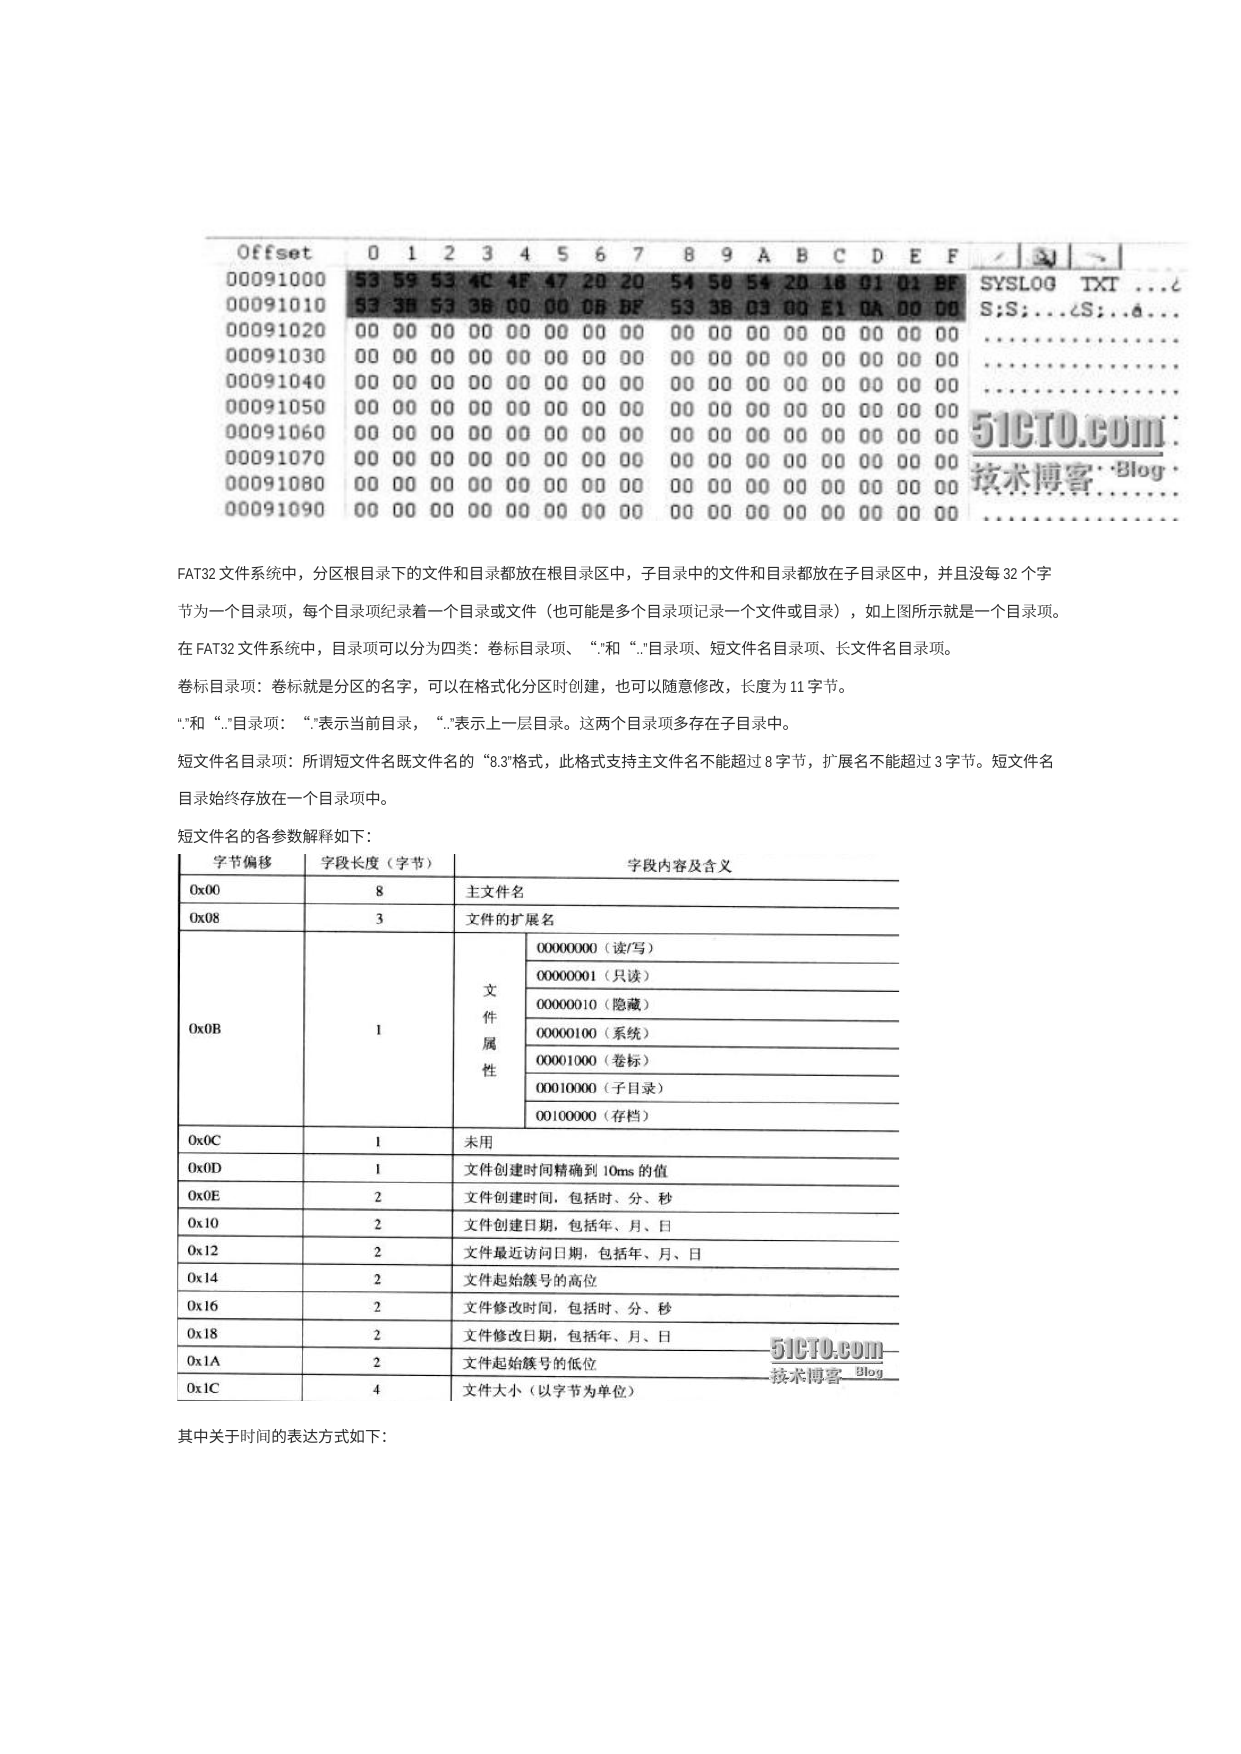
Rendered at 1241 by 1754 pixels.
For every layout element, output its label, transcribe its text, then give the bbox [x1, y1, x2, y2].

text 卷标目录项：卷标就是分区的名字，可以在格式化分区时创建，也可以随意修改，长度为11字节。 [177, 667, 1063, 704]
text FAT32文件系统中，分区根目录下的文件和目录都放在根目录区中，子目录中的文件和目录都放在子目录区中，并且没每32个字节为一个目录项，每个目录项纪录着一个目录或文件（也可能是多个目录项记录一个文件或目录），如上图所示就是一个目录项。 [177, 554, 1063, 629]
picture [177, 216, 1193, 521]
picture [177, 854, 900, 1401]
text 在FAT32文件系统中，目录项可以分为四类：卷标目录项、“.”和“..”目录项、短文件名目录项、长文件名目录项。 [177, 629, 1063, 667]
text 其中关于时间的表达方式如下： [177, 1417, 1063, 1454]
text 短文件名目录项：所谓短文件名既文件名的“8.3”格式，此格式支持主文件名不能超过8字节，扩展名不能超过3字节。短文件名目录始终存放在一个目录项中。 [177, 742, 1063, 817]
text 短文件名的各参数解释如下： [177, 817, 1063, 854]
text “.”和“..”目录项：“.”表示当前目录，“..”表示上一层目录。这两个目录项多存在子目录中。 [177, 704, 1063, 742]
